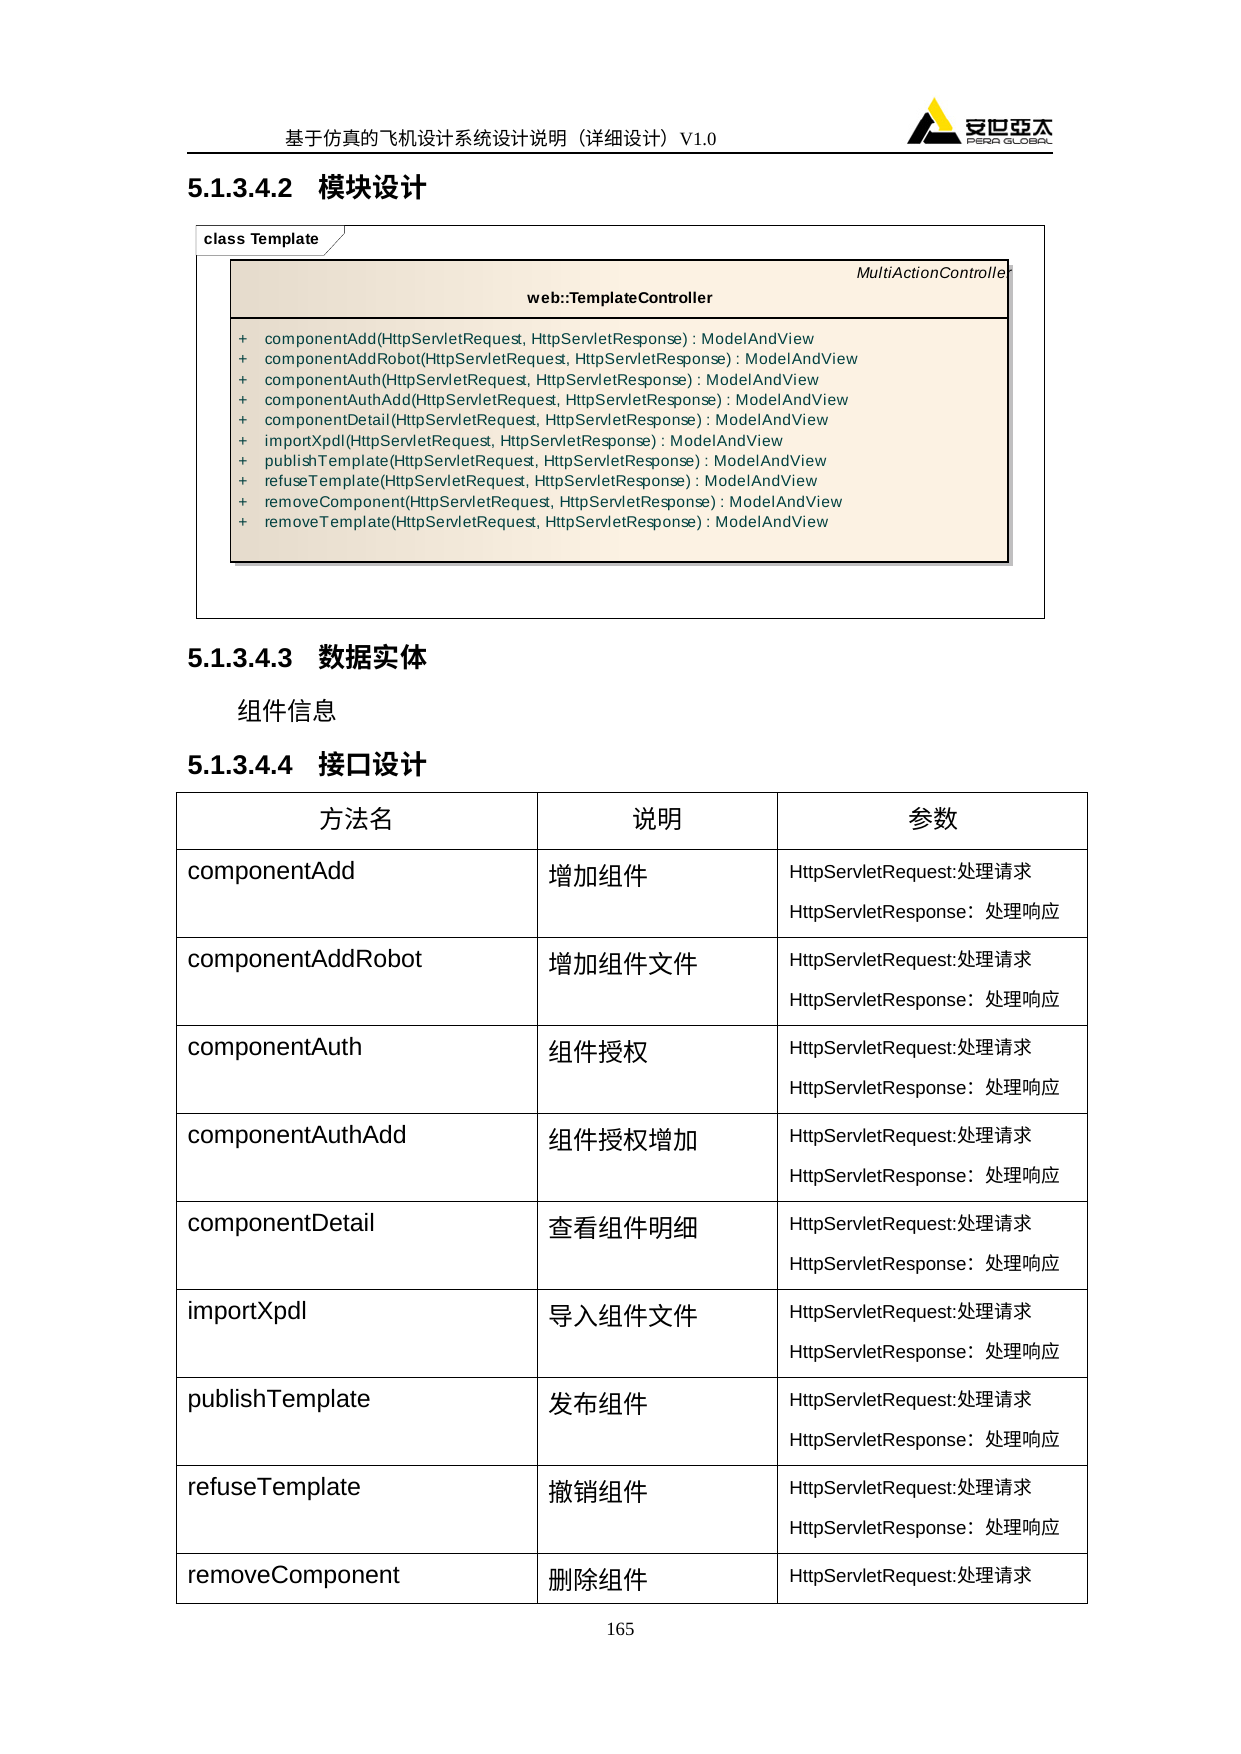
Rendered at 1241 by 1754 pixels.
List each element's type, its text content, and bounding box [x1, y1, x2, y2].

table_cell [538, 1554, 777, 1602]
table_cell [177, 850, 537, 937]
text 组件信息 [187, 691, 1053, 728]
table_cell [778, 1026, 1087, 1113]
picture [900, 95, 1053, 145]
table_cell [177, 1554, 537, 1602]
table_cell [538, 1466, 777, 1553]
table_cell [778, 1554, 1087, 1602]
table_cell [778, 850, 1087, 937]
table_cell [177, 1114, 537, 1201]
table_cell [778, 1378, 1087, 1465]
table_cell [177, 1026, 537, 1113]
subtitle 接口设计 [187, 743, 1053, 782]
subtitle 模块设计 [187, 166, 1053, 205]
subtitle 数据实体 [187, 636, 1053, 675]
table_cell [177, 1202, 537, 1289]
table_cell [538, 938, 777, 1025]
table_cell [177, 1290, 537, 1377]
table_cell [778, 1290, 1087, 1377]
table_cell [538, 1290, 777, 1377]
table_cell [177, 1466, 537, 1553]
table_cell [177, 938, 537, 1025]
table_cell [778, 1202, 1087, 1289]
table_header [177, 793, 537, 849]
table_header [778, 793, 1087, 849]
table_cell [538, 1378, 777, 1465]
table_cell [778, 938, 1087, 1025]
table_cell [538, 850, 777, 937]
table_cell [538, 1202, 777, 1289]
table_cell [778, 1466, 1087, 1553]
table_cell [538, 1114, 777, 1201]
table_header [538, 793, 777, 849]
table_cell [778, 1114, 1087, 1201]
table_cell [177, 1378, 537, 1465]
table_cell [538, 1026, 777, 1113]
